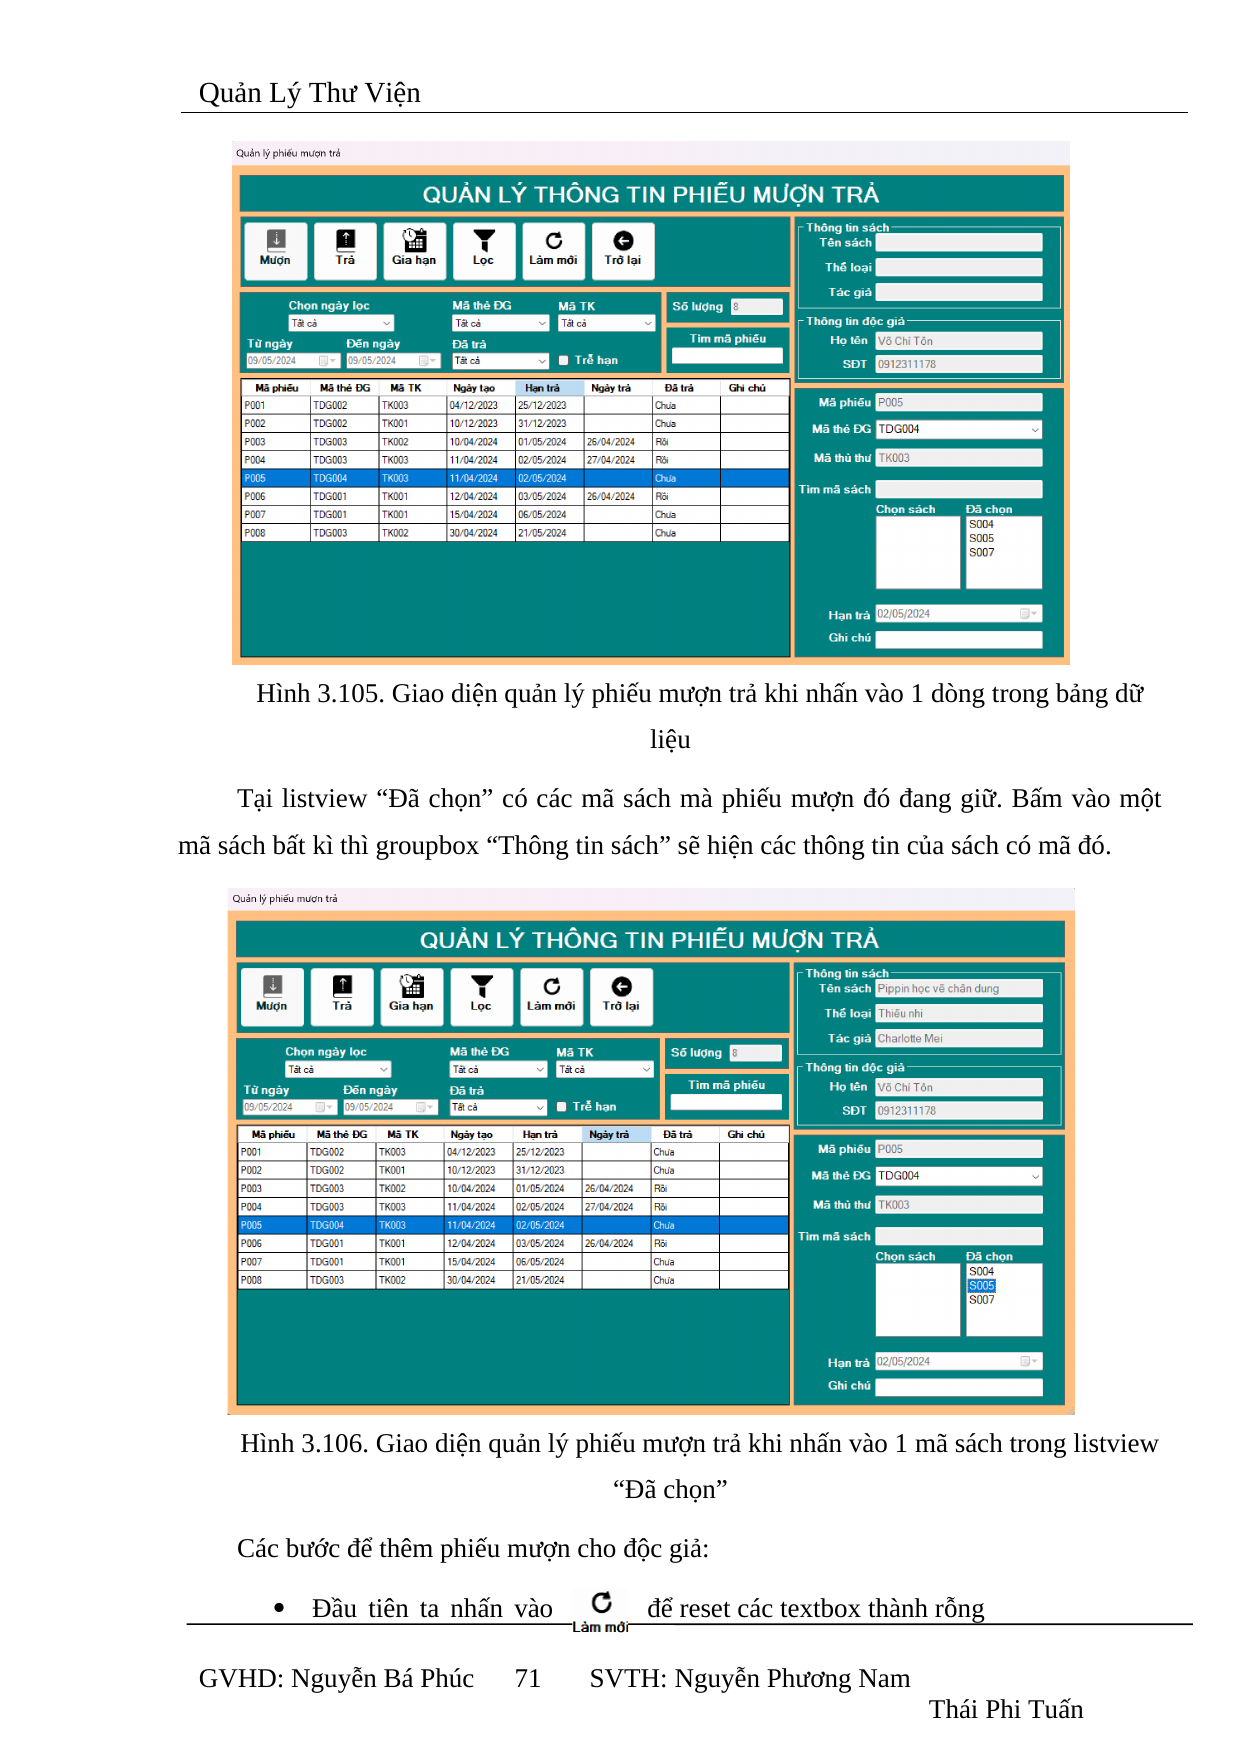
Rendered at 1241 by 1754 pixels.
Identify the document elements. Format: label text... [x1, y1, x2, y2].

text Các bước để thêm phiếu mượn cho độc giả: [178, 1532, 1163, 1564]
picture [227, 888, 1075, 1415]
text Tại listview “Đã chọn” có các mã sách mà phiếu mượn đó đang giữ. Bấm vào một mã sách bất kì thì groupbox “Thông tin sách” sẽ hiện các thông tin của sách có mã đó. [178, 782, 1163, 860]
list Đầu tiên ta nhấn vào để reset các textbox thành rỗng [274, 1592, 571, 1623]
list Đầu tiên ta nhấn vào để reset các textbox thành rỗng [628, 1592, 1163, 1623]
picture [571, 1588, 628, 1636]
picture [232, 141, 1070, 665]
